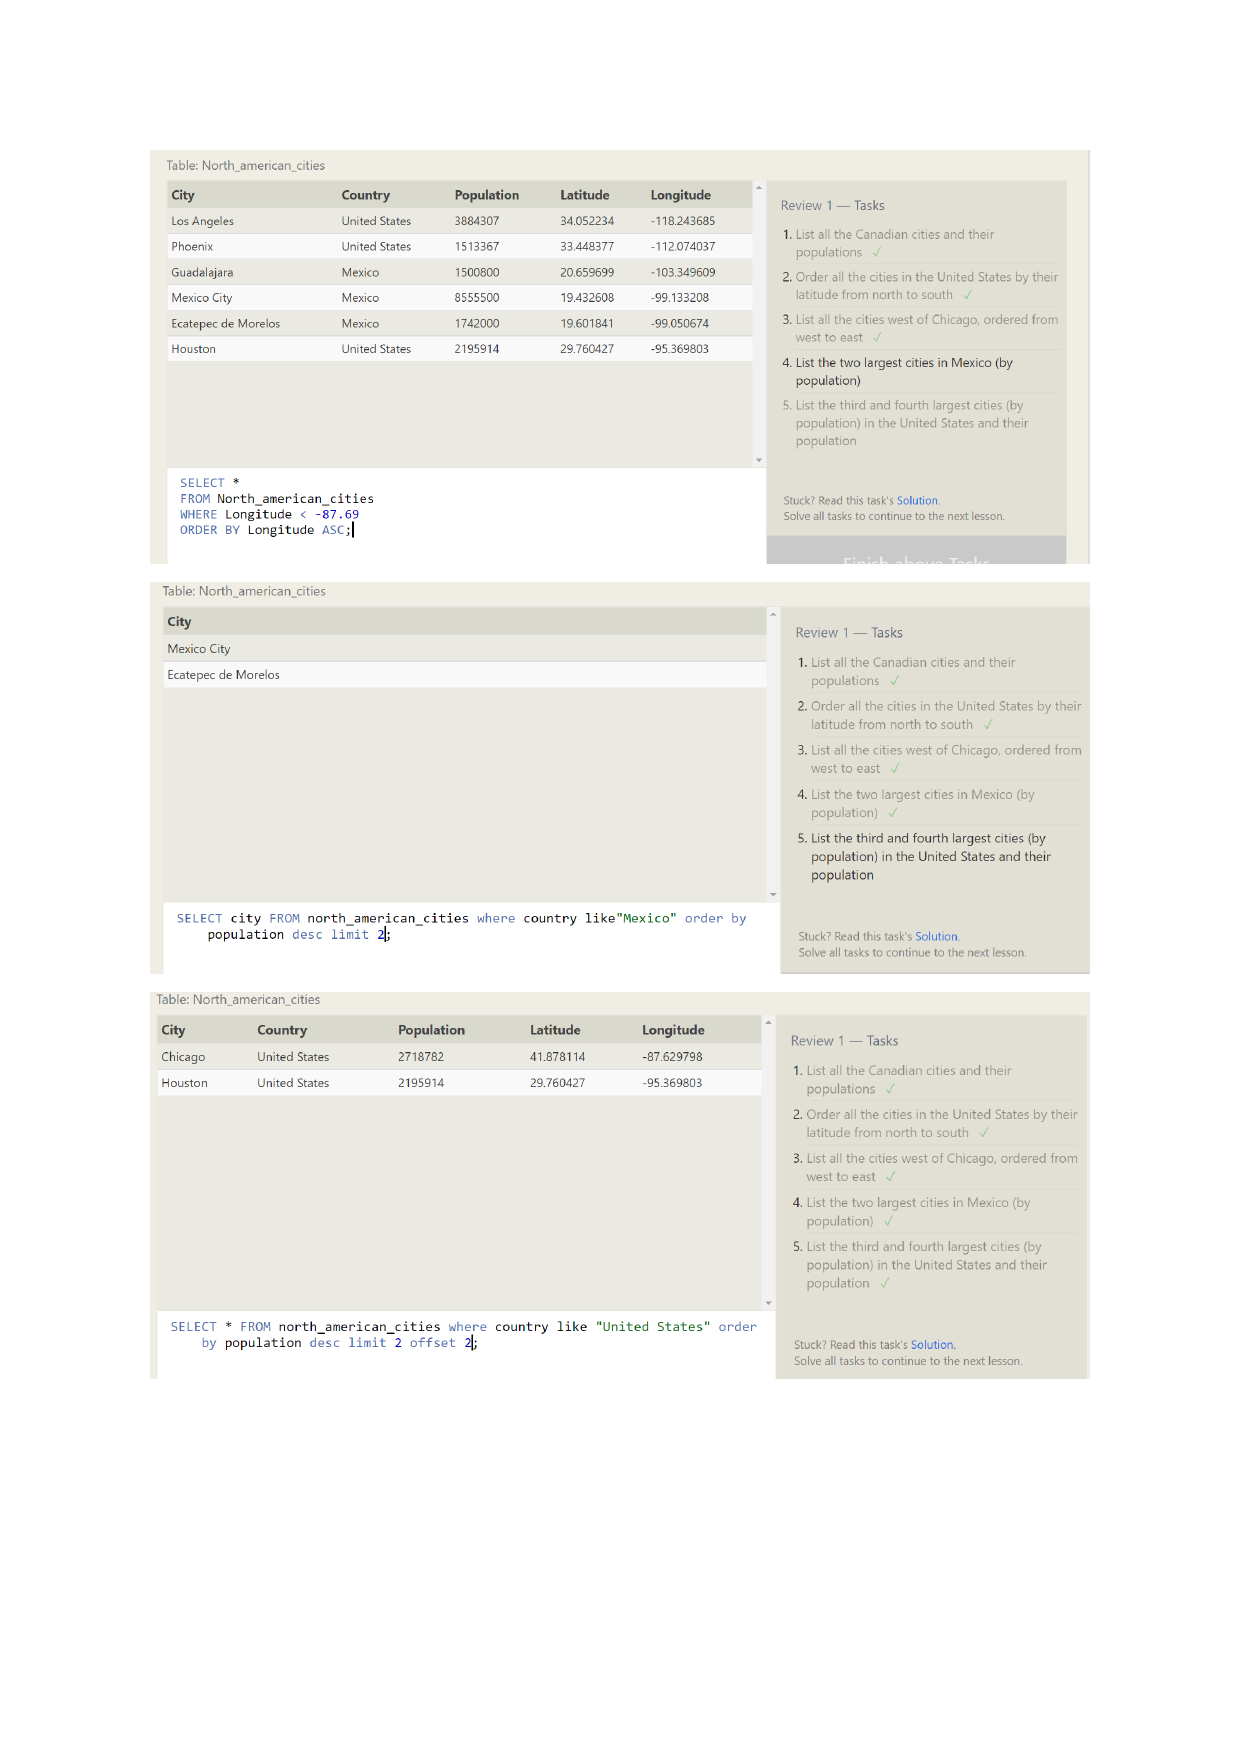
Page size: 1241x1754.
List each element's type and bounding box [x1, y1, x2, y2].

picture [150, 582, 1091, 974]
picture [150, 150, 1091, 564]
picture [150, 992, 1091, 1379]
